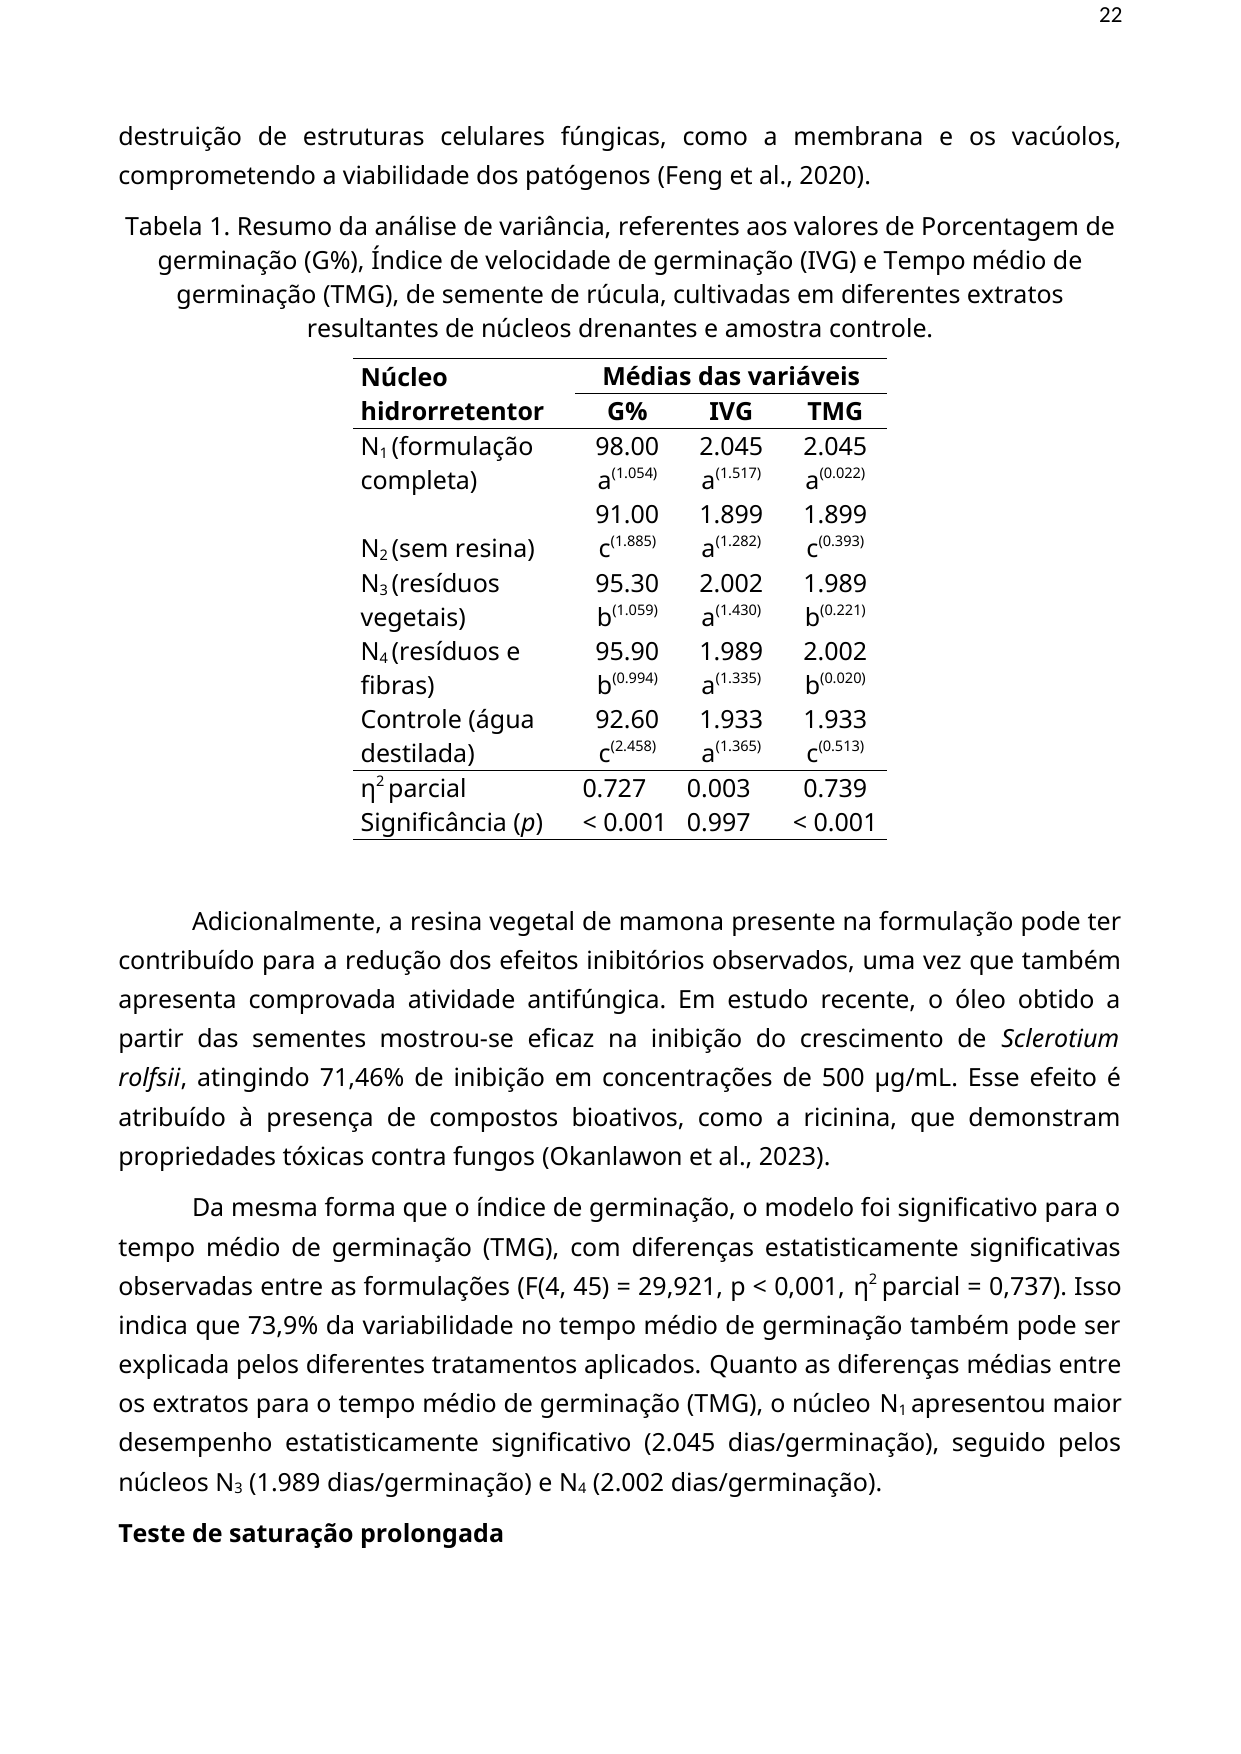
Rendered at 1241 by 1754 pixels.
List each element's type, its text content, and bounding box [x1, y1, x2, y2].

table_cell N3 (resíduos vegetais) [353, 565, 575, 633]
text Teste de saturação prolongada [118, 1516, 1122, 1550]
table_cell N1 (formulação completa) [353, 429, 575, 497]
table_cell 1.989a(1.335) [679, 633, 783, 701]
table_cell TMG [783, 394, 887, 428]
table_cell η2 parcial [353, 771, 575, 805]
table_cell 1.933c(0.513) [783, 701, 887, 769]
table_cell 1.933a(1.365) [679, 701, 783, 769]
table_cell 0.997 [679, 805, 783, 839]
table_cell 0.727 [575, 771, 679, 805]
table_cell 2.045a(1.517) [679, 429, 783, 497]
table_cell N2 (sem resina) [353, 497, 575, 565]
table_cell 1.989b(0.221) [783, 565, 887, 633]
table_cell 95.30b(1.059) [575, 565, 679, 633]
table_cell 95.90b(0.994) [575, 633, 679, 701]
table_cell Significância (p) [353, 805, 575, 839]
table_header Núcleo hidrorretentor [353, 359, 575, 428]
table_cell 2.045a(0.022) [783, 429, 887, 497]
table_header Médias das variáveis [575, 359, 887, 393]
table_cell 98.00a(1.054) [575, 429, 679, 497]
text Da mesma forma que o índice de germinação, o modelo foi significativo para o tempo médio de germinação (TMG), com diferenças estatisticamente significativas observadas entre as formulações (F(4, 45) = 29,921, p < 0,001, η2 parcial = 0,737). Isso indica que 73,9% da variabilidade no tempo médio de germinação também pode ser explicada pelos diferentes tratamentos aplicados. Quanto as diferenças médias entre os extratos para o tempo médio de germinação (TMG), o núcleo N1 apresentou maior desempenho estatisticamente significativo (2.045 dias/germinação), seguido pelos núcleos N3 (1.989 dias/germinação) e N4 (2.002 dias/germinação). [118, 1190, 1122, 1498]
table_cell N4 (resíduos e fibras) [353, 633, 575, 701]
table_cell Controle (água destilada) [353, 701, 575, 769]
text Tabela 1. Resumo da análise de variância, referentes aos valores de Porcentagem de germinação (G%), Índice de velocidade de germinação (IVG) e Tempo médio de germinação (TMG), de semente de rúcula, cultivadas em diferentes extratos resultantes de núcleos drenantes e amostra controle. [118, 209, 1122, 345]
table_cell 91.00c(1.885) [575, 497, 679, 565]
table_cell G% [575, 394, 679, 428]
text Adicionalmente, a resina vegetal de mamona presente na formulação pode ter contribuído para a redução dos efeitos inibitórios observados, uma vez que também apresenta comprovada atividade antifúngica. Em estudo recente, o óleo obtido a partir das sementes mostrou-se eficaz na inibição do crescimento de Sclerotium rolfsii, atingindo 71,46% de inibição em concentrações de 500 μg/mL. Esse efeito é atribuído à presença de compostos bioativos, como a ricinina, que demonstram propriedades tóxicas contra fungos . [118, 903, 1122, 1172]
table_cell < 0.001 [575, 805, 679, 839]
table_cell 0.739 [783, 771, 887, 805]
table_cell < 0.001 [783, 805, 887, 839]
table_cell 1.899c(0.393) [783, 497, 887, 565]
table_cell 1.899a(1.282) [679, 497, 783, 565]
table_cell IVG [679, 394, 783, 428]
table_cell 0.003 [679, 771, 783, 805]
table_cell 2.002b(0.020) [783, 633, 887, 701]
table_cell 92.60c(2.458) [575, 701, 679, 769]
table_cell 2.002a(1.430) [679, 565, 783, 633]
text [118, 118, 1122, 191]
